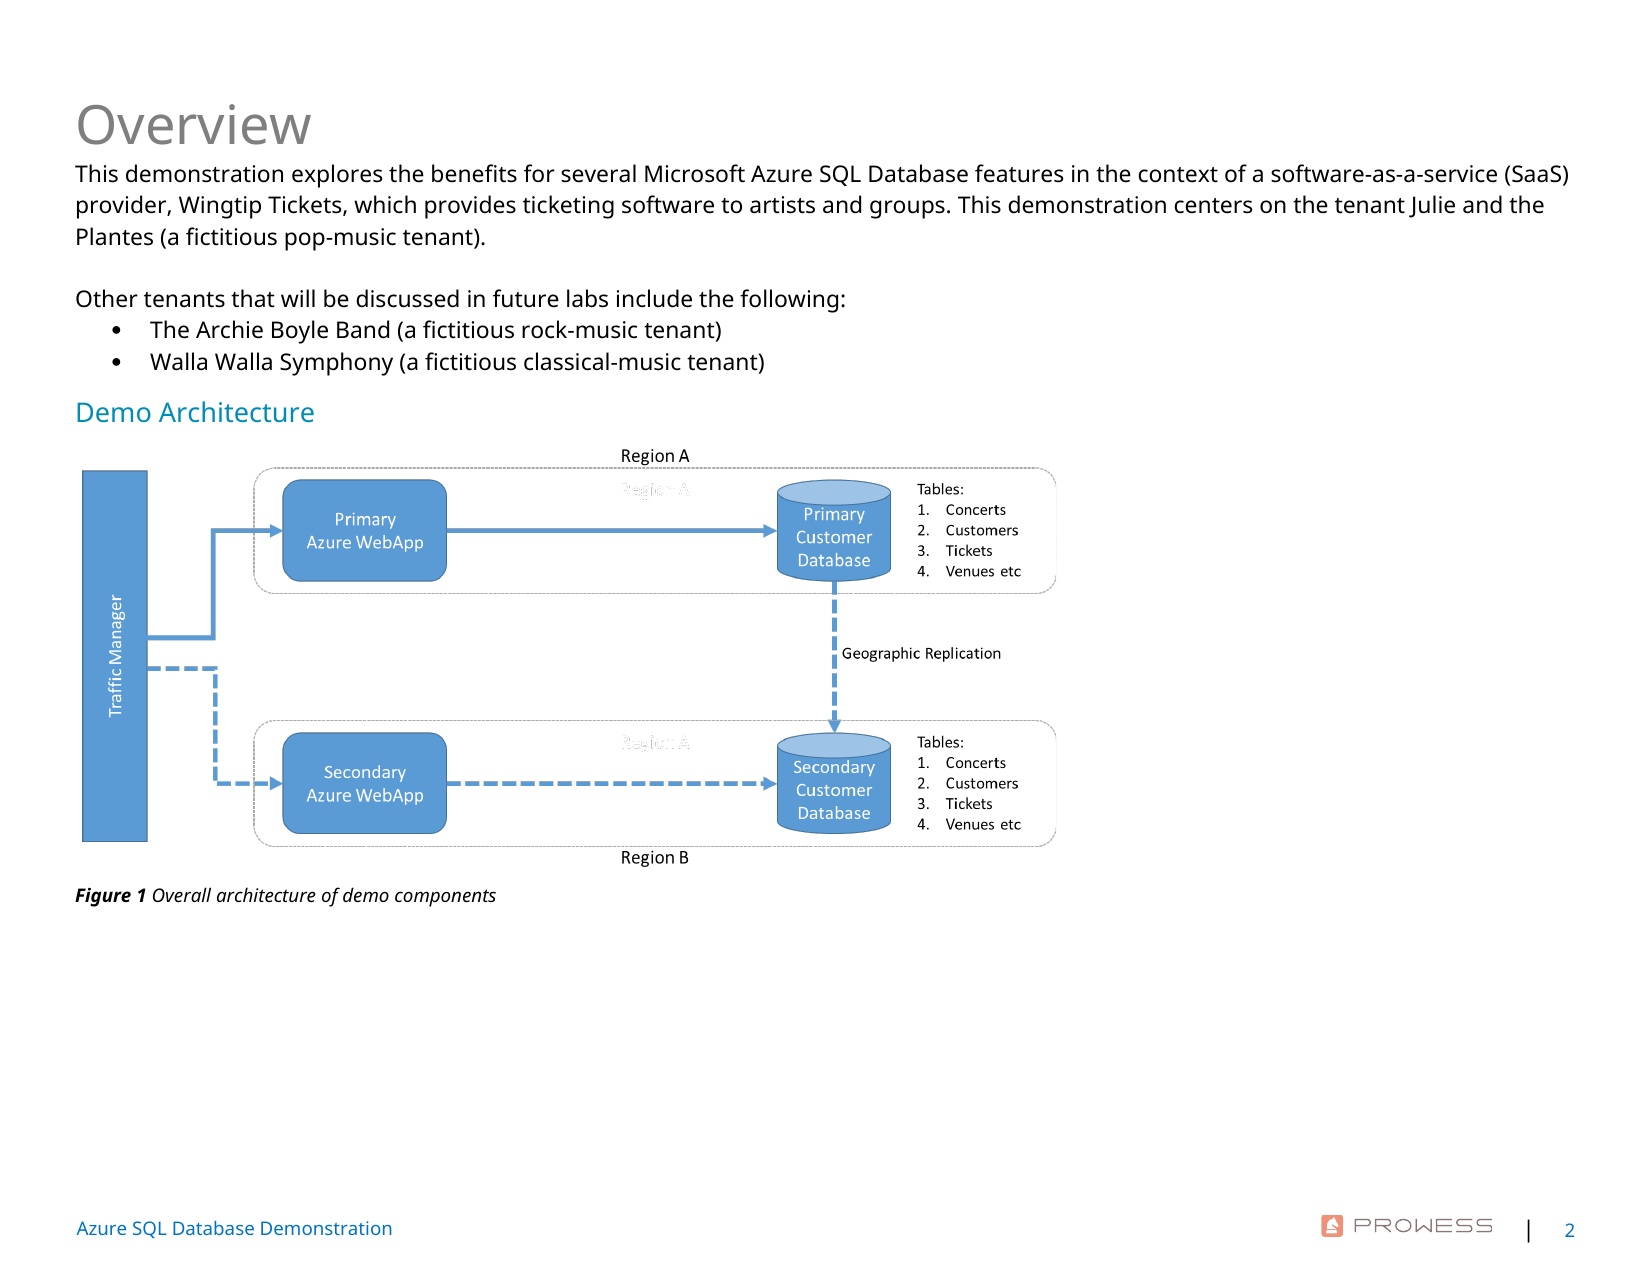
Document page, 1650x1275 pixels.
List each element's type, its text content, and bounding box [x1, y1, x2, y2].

list Other tenants that will be discussed in future labs include the following: [75, 283, 1575, 314]
picture [82, 437, 1057, 880]
text Walla Walla Symphony (a fictitious classical-music tenant) [112, 346, 1575, 377]
text Overview [75, 92, 1575, 158]
text Figure 1 Overall architecture of demo components [75, 883, 1575, 908]
subtitle Demo Architecture [75, 393, 1575, 430]
text The Archie Boyle Band (a fictitious rock-music tenant) [112, 314, 1575, 346]
picture [1321, 1215, 1493, 1237]
list This demonstration explores the benefits for several Microsoft Azure SQL Database features in the context of a software-as-a-service (SaaS) provider, Wingtip Tickets, which provides ticketing software to artists and groups. This demonstration centers on the tenant Julie and the Plantes (a fictitious pop-music tenant). [75, 158, 1575, 252]
